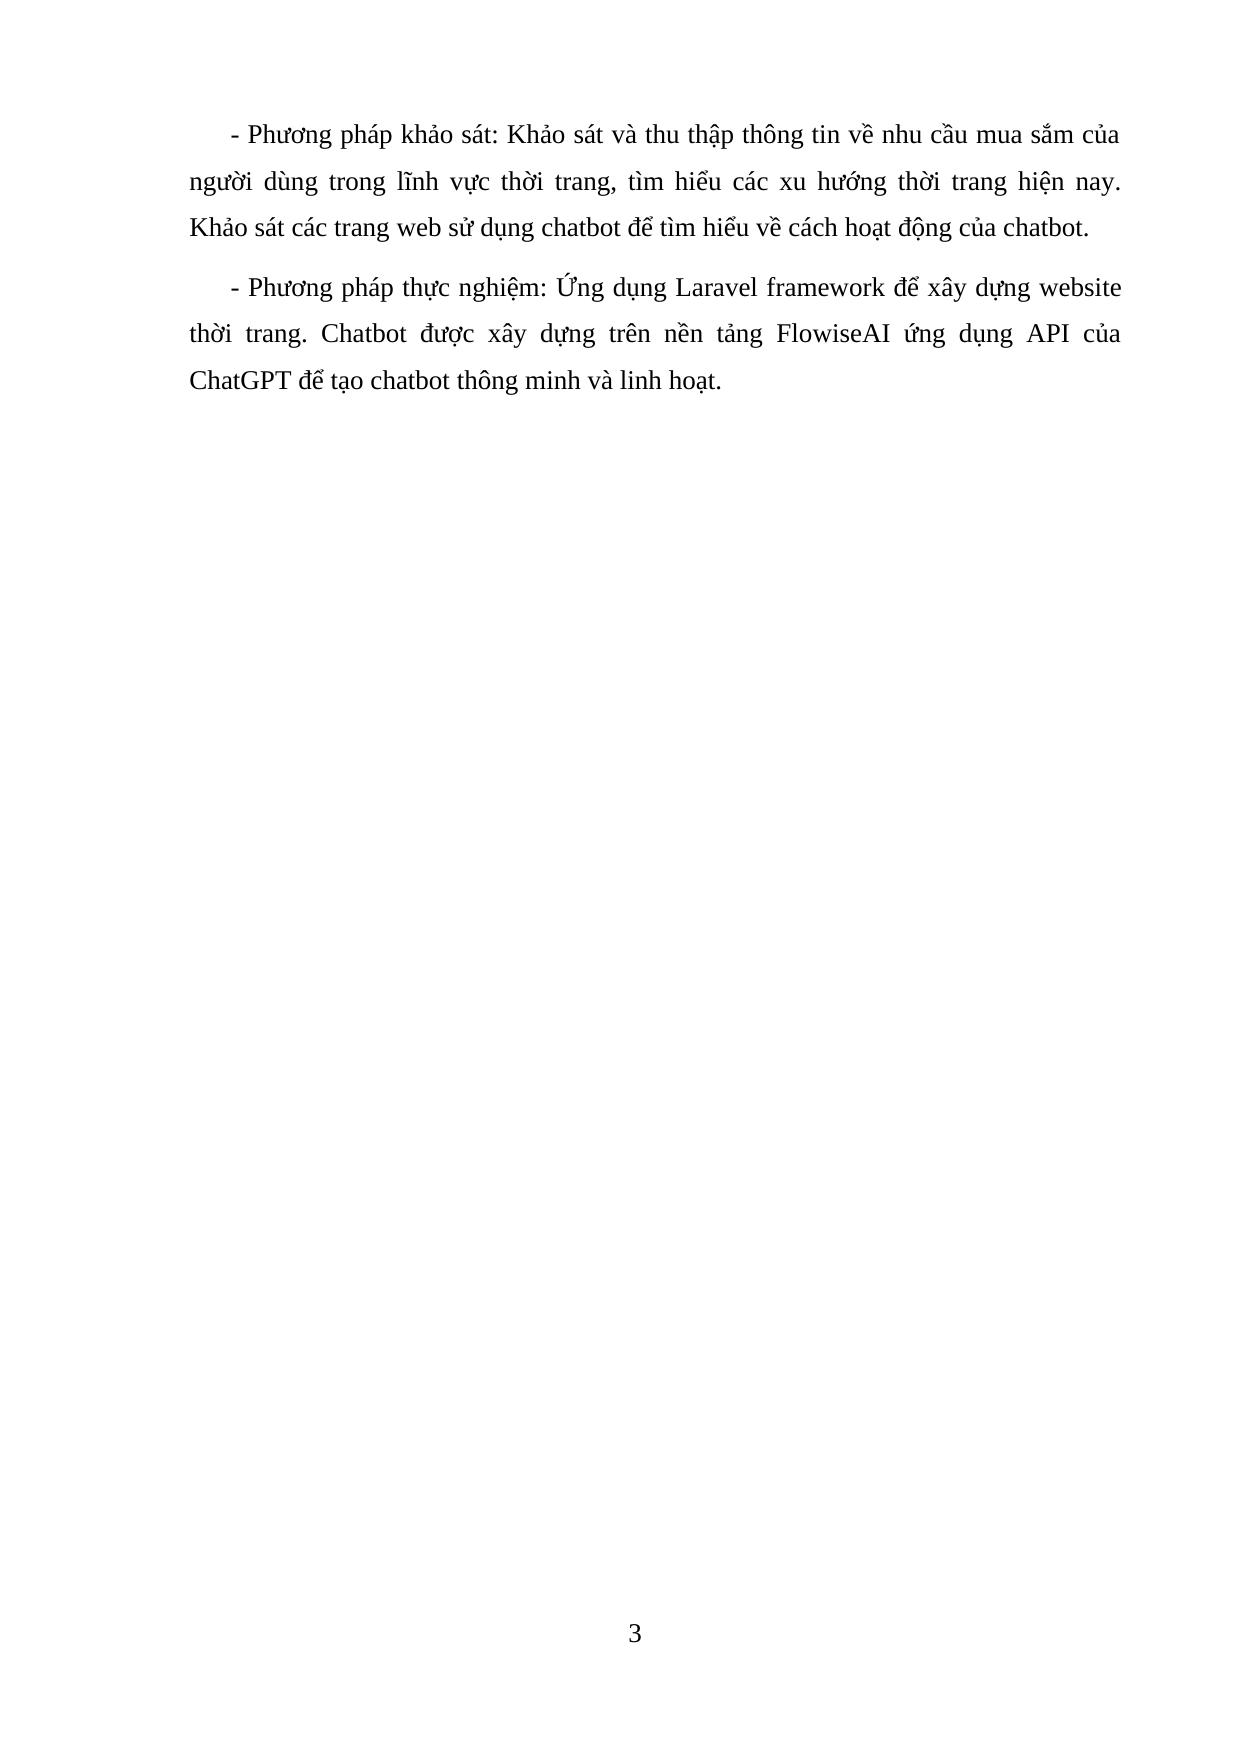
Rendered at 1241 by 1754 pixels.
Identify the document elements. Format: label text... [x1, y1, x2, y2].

text - Phương pháp thực nghiệm: Ứng dụng Laravel framework để xây dựng website thời trang. Chatbot được xây dựng trên nền tảng FlowiseAI ứng dụng API của ChatGPT để tạo chatbot thông minh và linh hoạt. [189, 271, 1122, 395]
text - Phương pháp khảo sát: Khảo sát và thu thập thông tin về nhu cầu mua sắm của người dùng trong lĩnh vực thời trang, tìm hiểu các xu hướng thời trang hiện nay. Khảo sát các trang web sử dụng chatbot để tìm hiểu về cách hoạt động của chatbot. [189, 118, 1122, 243]
